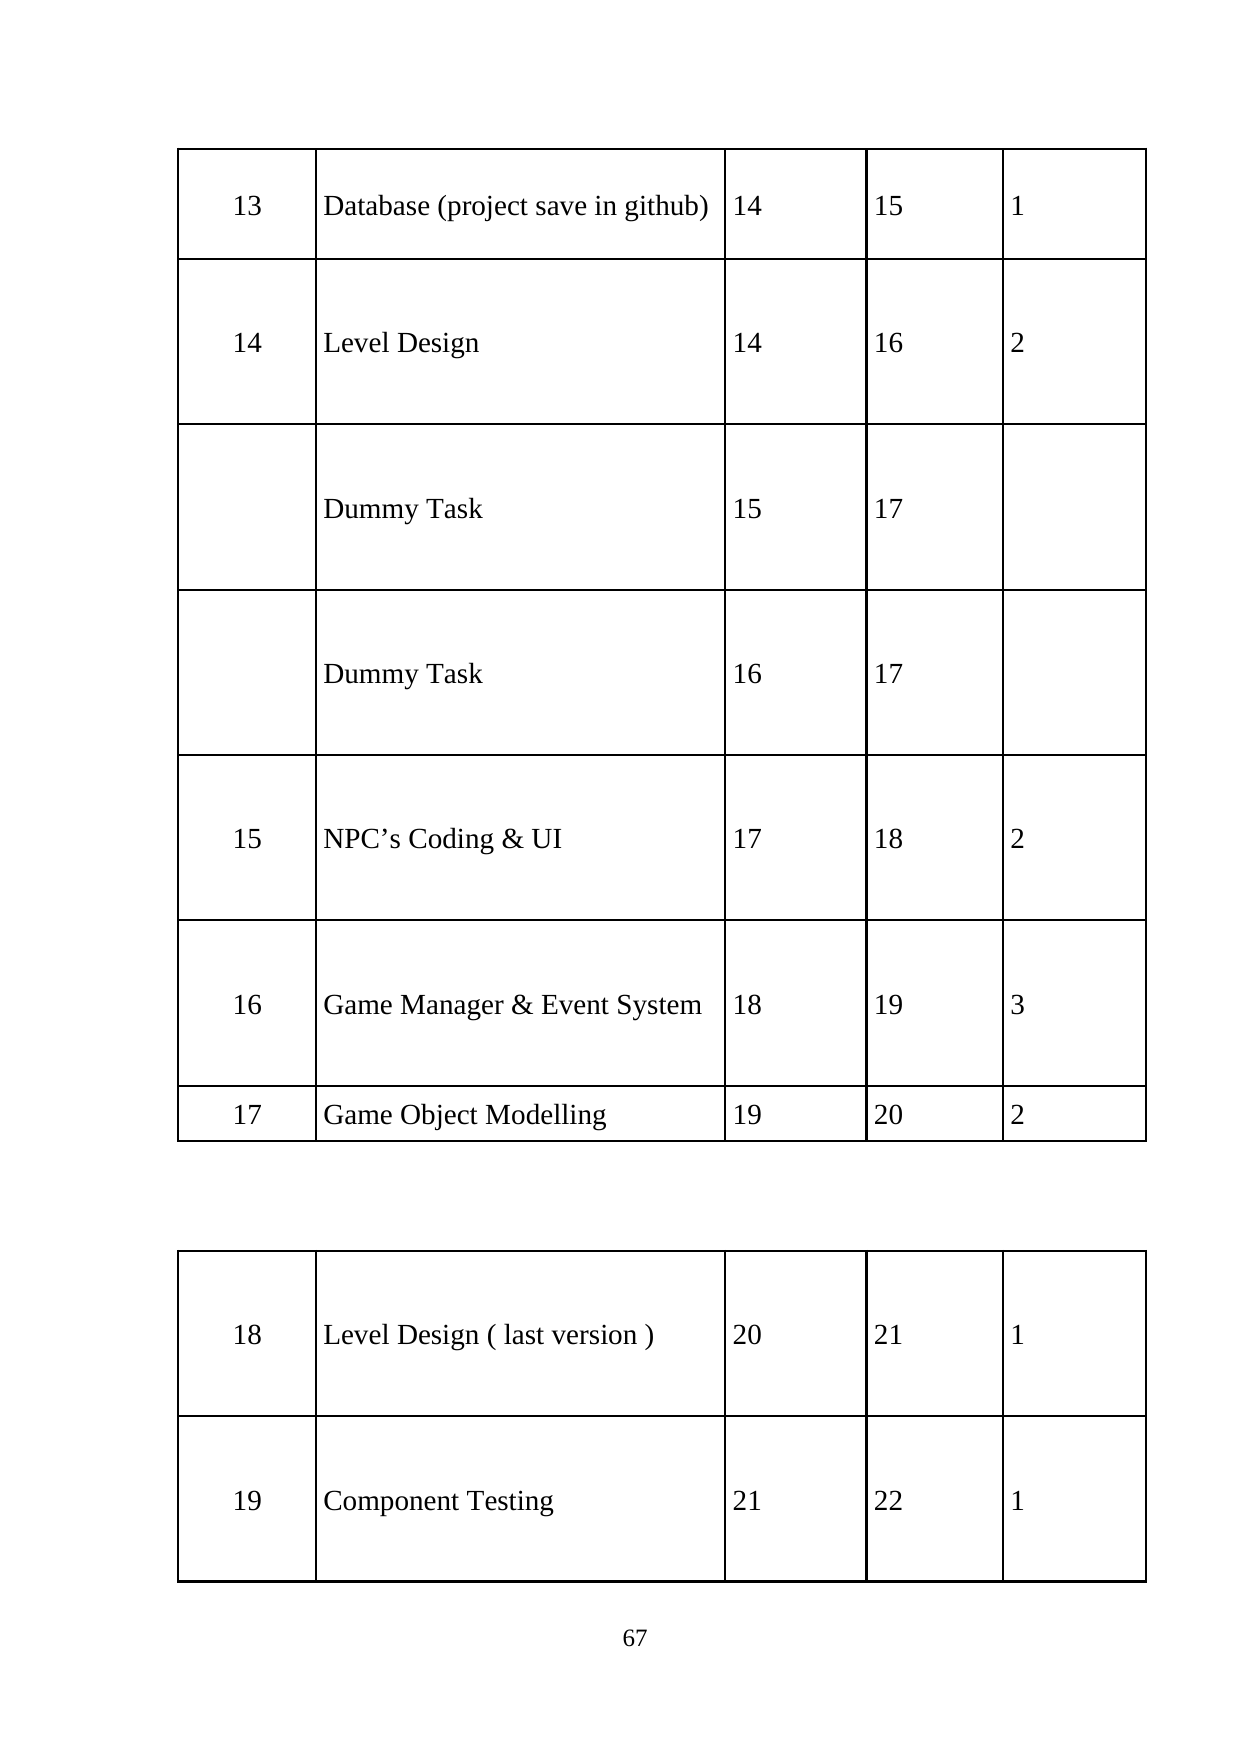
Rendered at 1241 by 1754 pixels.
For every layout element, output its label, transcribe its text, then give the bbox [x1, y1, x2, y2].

table_cell [179, 591, 315, 754]
table_cell 20 [868, 1087, 1002, 1139]
table_cell Game Manager & Event System [317, 921, 724, 1084]
table_cell Component Testing [317, 1417, 724, 1580]
table_cell 1 [1004, 1252, 1145, 1415]
table_cell 2 [1004, 260, 1145, 423]
table_cell 13 [179, 150, 315, 258]
table_cell 17 [726, 756, 865, 919]
table_cell 1 [1004, 1417, 1145, 1580]
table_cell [317, 150, 724, 258]
table_cell 21 [868, 1252, 1002, 1415]
table_cell 15 [179, 756, 315, 919]
table_cell 16 [179, 921, 315, 1084]
table_cell 14 [179, 260, 315, 423]
table_cell 19 [179, 1417, 315, 1580]
table_cell 19 [868, 921, 1002, 1084]
table_cell 16 [726, 591, 865, 754]
table_cell Level Design [317, 260, 724, 423]
table_cell Dummy Task [317, 425, 724, 588]
table_cell [179, 425, 315, 588]
table_cell 15 [726, 425, 865, 588]
table_cell 2 [1004, 756, 1145, 919]
table_cell 14 [726, 150, 865, 258]
table_cell 19 [726, 1087, 865, 1139]
table_cell 17 [868, 591, 1002, 754]
table_cell 3 [1004, 921, 1145, 1084]
table_cell Dummy Task [317, 591, 724, 754]
table_cell 22 [868, 1417, 1002, 1580]
table_cell 21 [726, 1417, 865, 1580]
table_cell 17 [868, 425, 1002, 588]
table_cell [1004, 425, 1145, 588]
table_cell 18 [868, 756, 1002, 919]
table_cell 18 [726, 921, 865, 1084]
table_cell 14 [726, 260, 865, 423]
table_cell 1 [1004, 150, 1145, 258]
table_cell 16 [868, 260, 1002, 423]
table_cell 17 [179, 1087, 315, 1139]
table_cell Game Object Modelling [317, 1087, 724, 1139]
table_cell 2 [1004, 1087, 1145, 1139]
table_cell 18 [179, 1252, 315, 1415]
table_cell NPC’s Coding & UI [317, 756, 724, 919]
table_cell Level Design ( last version ) [317, 1252, 724, 1415]
table_cell 20 [726, 1252, 865, 1415]
table_cell 15 [868, 150, 1002, 258]
table_cell [1004, 591, 1145, 754]
